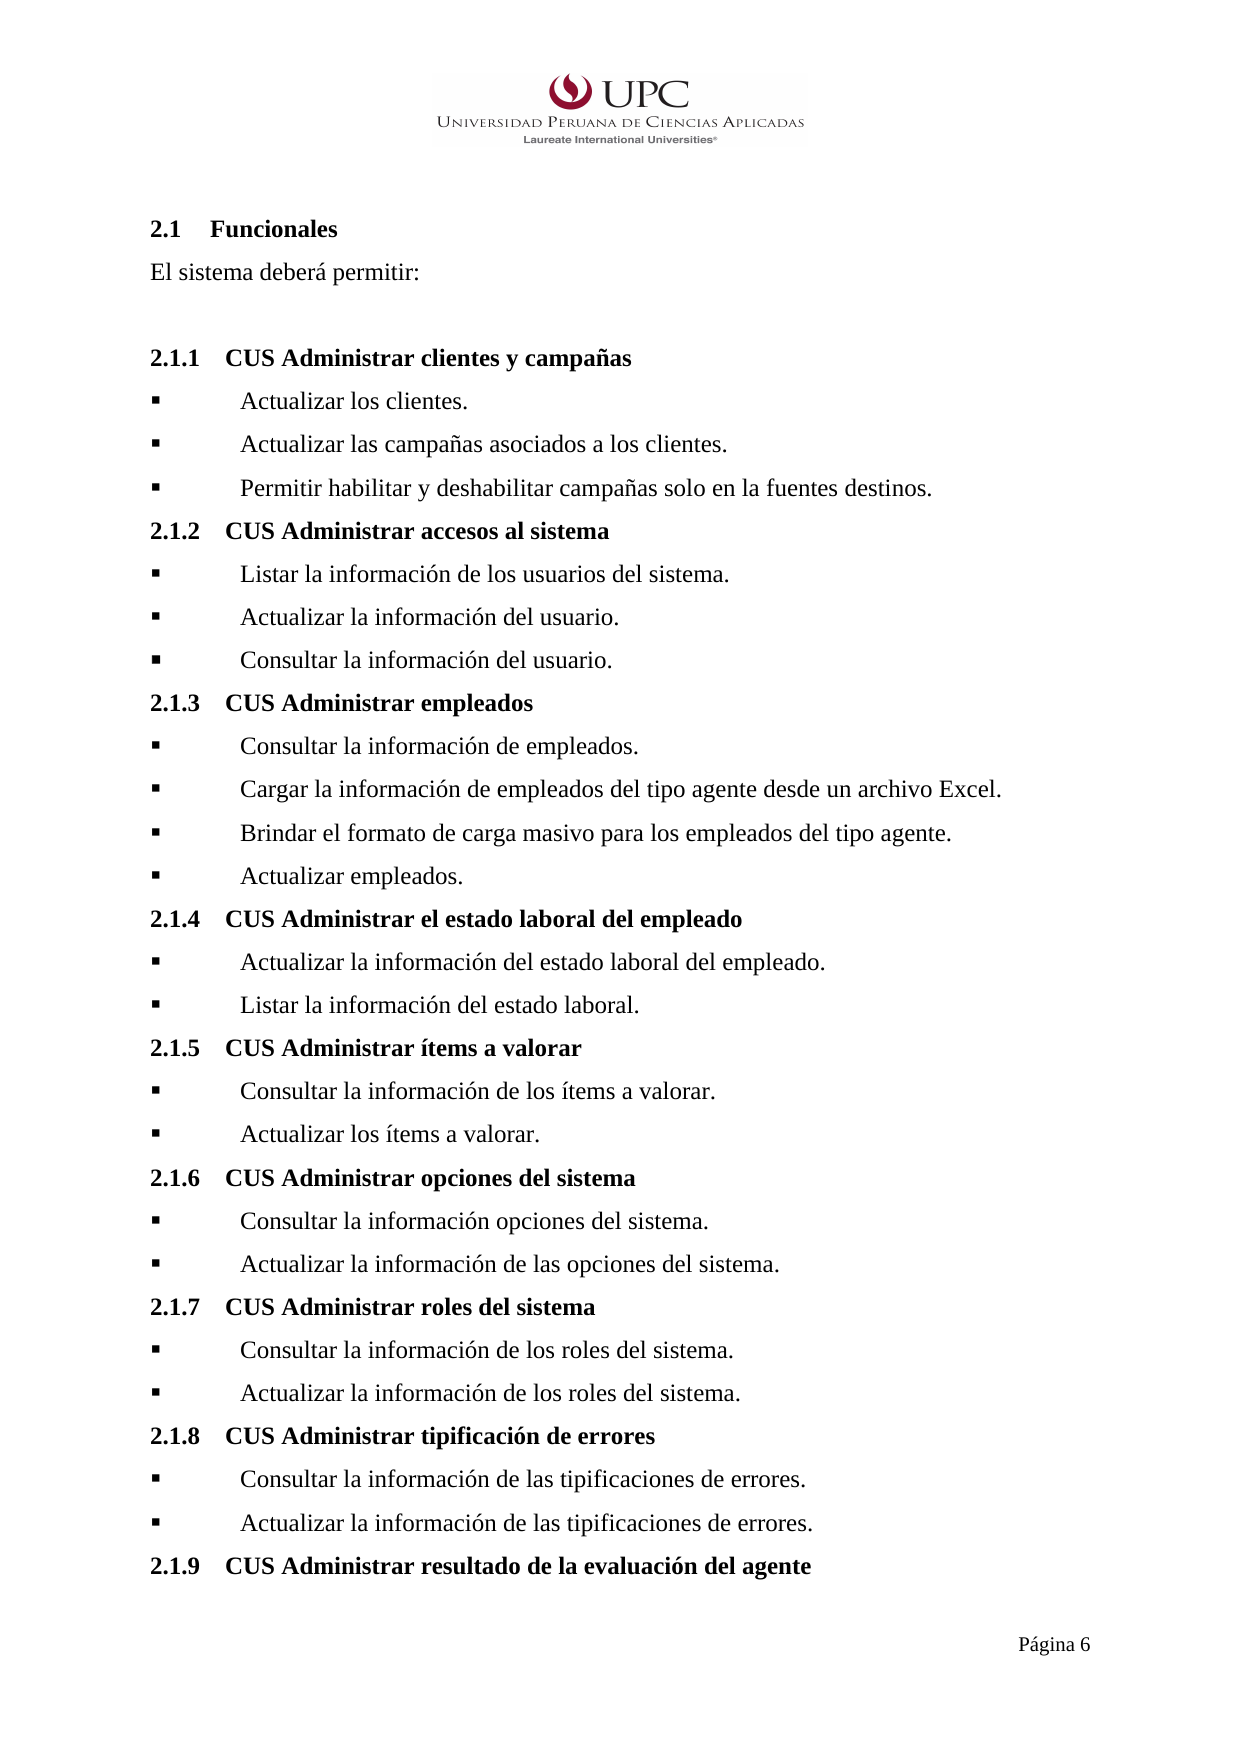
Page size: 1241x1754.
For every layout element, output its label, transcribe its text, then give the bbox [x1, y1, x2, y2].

list Funcionales [150, 214, 1090, 243]
list CUS Administrar tipificación de errores [150, 1421, 1090, 1450]
list CUS Administrar accesos al sistema [150, 516, 1090, 544]
list CUS Administrar opciones del sistema [150, 1163, 1090, 1191]
list Actualizar la información de los roles del sistema. [150, 1378, 1090, 1407]
list Cargar la información de empleados del tipo agente desde un archivo Excel. [150, 774, 1090, 803]
list Actualizar las campañas asociados a los clientes. [150, 429, 1090, 458]
list Consultar la información de empleados. [150, 731, 1090, 760]
list Actualizar la información de las tipificaciones de errores. [150, 1508, 1090, 1536]
list Actualizar la información del estado laboral del empleado. [150, 947, 1090, 976]
list CUS Administrar ítems a valorar [150, 1033, 1090, 1062]
list Actualizar la información del usuario. [150, 602, 1090, 631]
list CUS Administrar clientes y campañas [150, 343, 1090, 372]
list CUS Administrar empleados [150, 688, 1090, 717]
list Actualizar los ítems a valorar. [150, 1119, 1090, 1148]
list Consultar la información de los ítems a valorar. [150, 1076, 1090, 1105]
list Consultar la información de las tipificaciones de errores. [150, 1464, 1090, 1493]
list Consultar la información opciones del sistema. [150, 1206, 1090, 1234]
list Consultar la información de los roles del sistema. [150, 1335, 1090, 1364]
list CUS Administrar el estado laboral del empleado [150, 904, 1090, 933]
list Actualizar la información de las opciones del sistema. [150, 1249, 1090, 1278]
picture [432, 73, 808, 147]
list CUS Administrar roles del sistema [150, 1292, 1090, 1321]
list Listar la información de los usuarios del sistema. [150, 559, 1090, 588]
list Consultar la información del usuario. [150, 645, 1090, 674]
list Listar la información del estado laboral. [150, 990, 1090, 1019]
list Permitir habilitar y deshabilitar campañas solo en la fuentes destinos. [150, 473, 1090, 501]
list Actualizar empleados. [150, 861, 1090, 889]
text El sistema deberá permitir: [150, 257, 1090, 286]
list Actualizar los clientes. [150, 386, 1090, 415]
list CUS Administrar resultado de la evaluación del agente [150, 1551, 1090, 1579]
list Brindar el formato de carga masivo para los empleados del tipo agente. [150, 818, 1090, 846]
